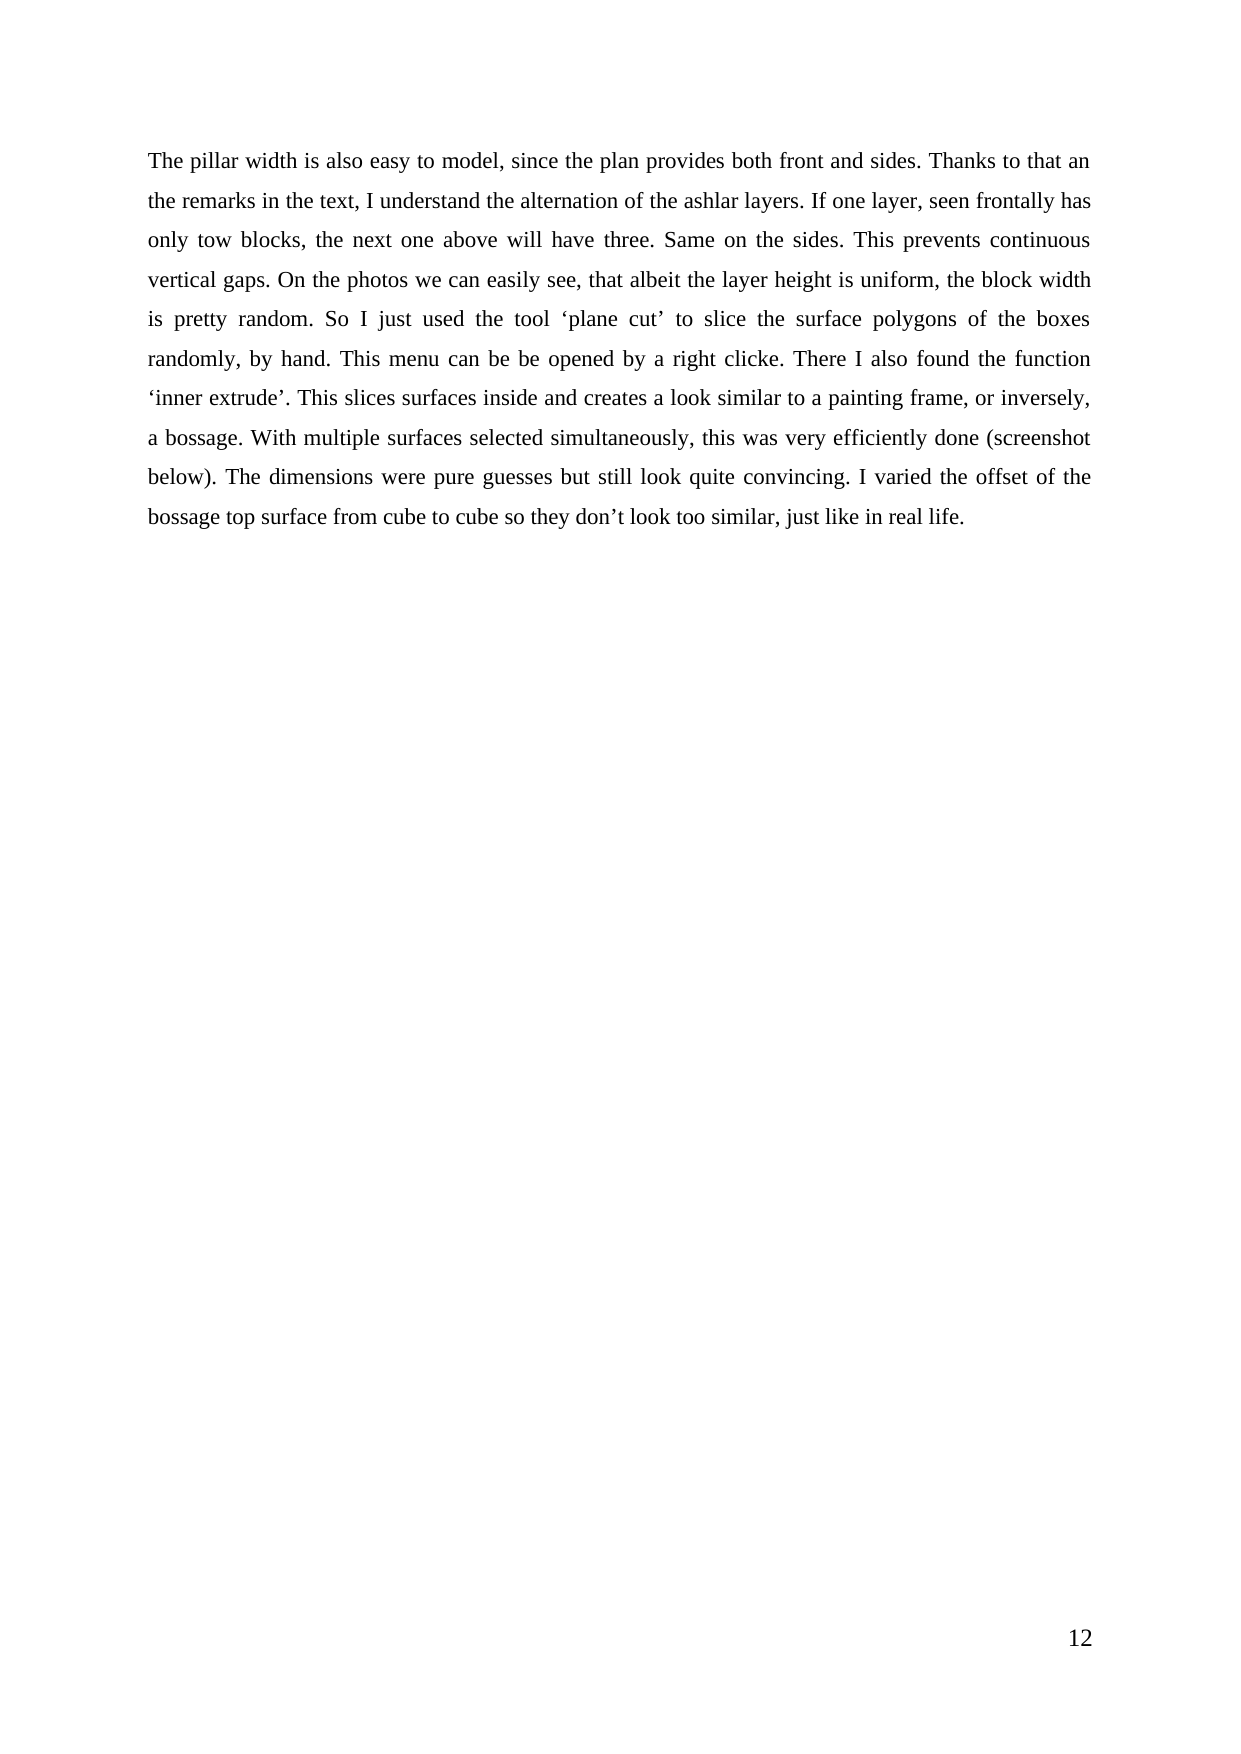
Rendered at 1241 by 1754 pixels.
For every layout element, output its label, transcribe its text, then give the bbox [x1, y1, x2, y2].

text The pillar width is also easy to model, since the plan provides both front and sides. Thanks to that an the remarks in the text, I understand the alternation of the ashlar layers. If one layer, seen frontally has only tow blocks, the next one above will have three. Same on the sides. This prevents continuous vertical gaps. On the photos we can easily see, that albeit the layer height is uniform, the block width is pretty random. So I just used the tool ‘plane cut’ to slice the surface polygons of the boxes randomly, by hand. This menu can be be opened by a right clicke. There I also found the function ‘inner extrude’. This slices surfaces inside and creates a look similar to a painting frame, or inversely, a bossage. With multiple surfaces selected simultaneously, this was very efficiently done (screenshot below). The dimensions were pure guesses but still look quite convincing. I varied the offset of the bossage top surface from cube to cube so they don’t look too similar, just like in real life. [148, 148, 1093, 529]
